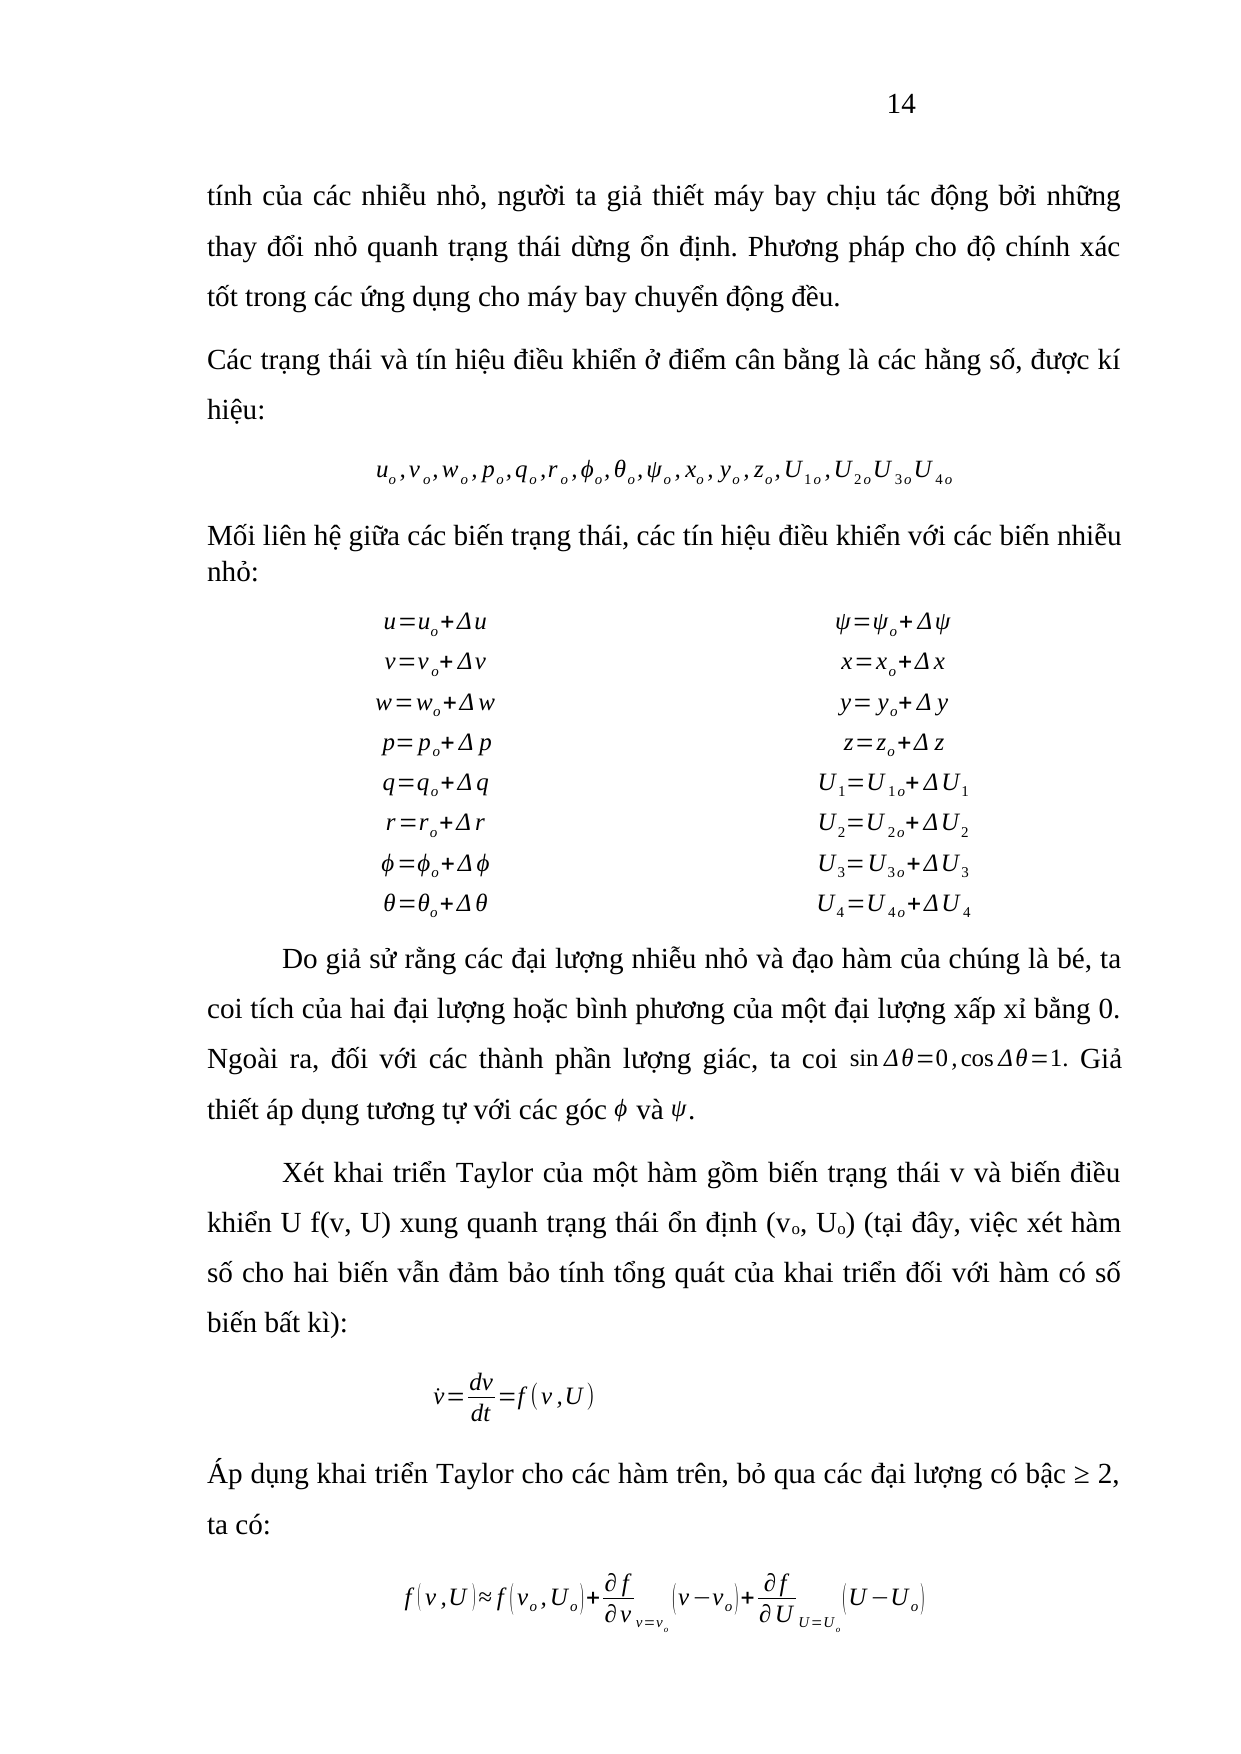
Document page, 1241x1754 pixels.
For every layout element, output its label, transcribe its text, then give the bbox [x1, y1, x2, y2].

list Mối liên hệ giữa các biến trạng thái, các tín hiệu điều khiển với các biến nhiễu nhỏ: [207, 518, 1122, 587]
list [207, 178, 1122, 313]
text Do giả sử rằng các đại lượng nhiễu nhỏ và đạo hàm của chúng là bé, ta coi tích của hai đại lượng hoặc bình phương của một đại lượng xấp xỉ bằng 0. Ngoài ra, đối với các thành phần lượng giác, ta coi Giả thiết áp dụng tương tự với các góc và . [207, 941, 1122, 1125]
table_header [664, 607, 1122, 928]
list Các trạng thái và tín hiệu điều khiển ở điểm cân bằng là các hằng số, được kí hiệu: [207, 342, 1122, 426]
text Xét khai triển Taylor của một hàm gồm biến trạng thái v và biến điều khiển U f(v, U) xung quanh trạng thái ổn định (vo, Uo) (tại đây, việc xét hàm số cho hai biến vẫn đảm bảo tính tổng quát của khai triển đối với hàm có số biến bất kì): [207, 1155, 1122, 1339]
table_header [207, 607, 664, 928]
list Áp dụng khai triển Taylor cho các hàm trên, bỏ qua các đại lượng có bậc ≥ 2, ta có: [207, 1457, 1122, 1541]
